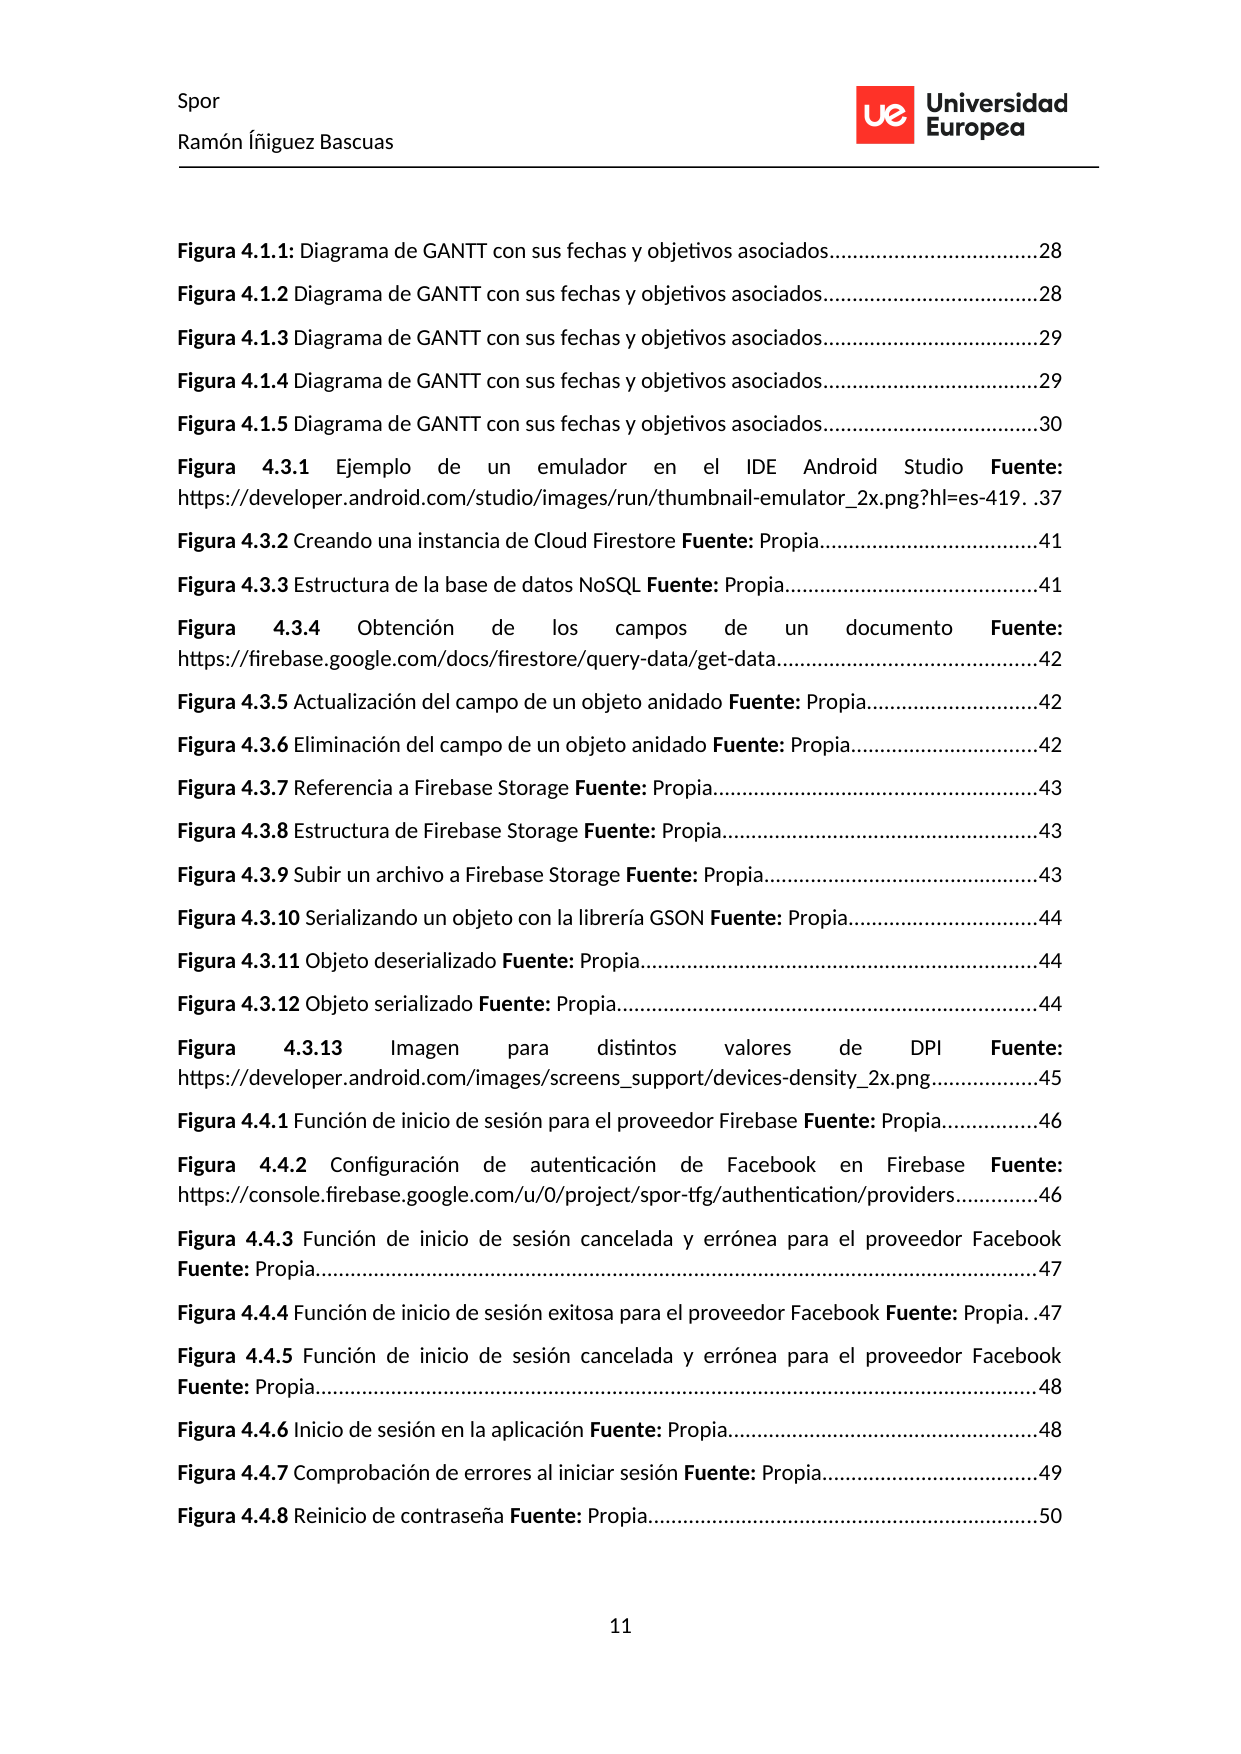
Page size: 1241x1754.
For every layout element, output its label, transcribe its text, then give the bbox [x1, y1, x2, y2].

text Figura 4.3.12 Objeto serializado Fuente: Propia 44 [177, 989, 1063, 1017]
picture [856, 86, 1068, 144]
text Figura 4.1.5 Diagrama de GANTT con sus fechas y objetivos asociados 30 [177, 409, 1063, 437]
text Figura 4.1.2 Diagrama de GANTT con sus fechas y objetivos asociados 28 [177, 279, 1063, 308]
text Figura 4.3.1 Ejemplo de un emulador en el IDE Android Studio Fuente: https://developer.android.com/studio/images/run/thumbnail-emulator_2x.png?hl=es-419 37 [177, 452, 1063, 511]
text Figura 4.3.9 Subir un archivo a Firebase Storage Fuente: Propia 43 [177, 860, 1063, 888]
text Figura 4.1.1: Diagrama de GANTT con sus fechas y objetivos asociados 28 [177, 236, 1063, 264]
text Figura 4.4.1 Función de inicio de sesión para el proveedor Firebase Fuente: Propia 46 [177, 1107, 1063, 1135]
text Figura 4.3.6 Eliminación del campo de un objeto anidado Fuente: Propia 42 [177, 730, 1063, 758]
text Figura 4.4.3 Función de inicio de sesión cancelada y errónea para el proveedor Facebook Fuente: Propia 47 [177, 1224, 1063, 1283]
text Figura 4.4.8 Reinicio de contraseña Fuente: Propia 50 [177, 1501, 1063, 1529]
text Figura 4.3.8 Estructura de Firebase Storage Fuente: Propia 43 [177, 817, 1063, 844]
text Figura 4.3.11 Objeto deserializado Fuente: Propia 44 [177, 946, 1063, 974]
text Figura 4.3.7 Referencia a Firebase Storage Fuente: Propia 43 [177, 773, 1063, 801]
text Figura 4.3.4 Obtención de los campos de un documento Fuente: https://firebase.google.com/docs/firestore/query-data/get-data 42 [177, 613, 1063, 672]
text Figura 4.4.4 Función de inicio de sesión exitosa para el proveedor Facebook Fuente: Propia 47 [177, 1298, 1063, 1326]
text Figura 4.4.5 Función de inicio de sesión cancelada y errónea para el proveedor Facebook Fuente: Propia 48 [177, 1341, 1063, 1400]
text Figura 4.1.3 Diagrama de GANTT con sus fechas y objetivos asociados 29 [177, 323, 1063, 351]
text Figura 4.3.2 Creando una instancia de Cloud Firestore Fuente: Propia 41 [177, 526, 1063, 554]
text Figura 4.3.5 Actualización del campo de un objeto anidado Fuente: Propia 42 [177, 687, 1063, 715]
text Figura 4.4.2 Configuración de autenticación de Facebook en Firebase Fuente: https://console.firebase.google.com/u/0/project/spor-tfg/authentication/providers 46 [177, 1150, 1063, 1209]
text Figura 4.3.10 Serializando un objeto con la librería GSON Fuente: Propia 44 [177, 903, 1063, 931]
text Figura 4.1.4 Diagrama de GANTT con sus fechas y objetivos asociados 29 [177, 366, 1063, 394]
text Figura 4.3.3 Estructura de la base de datos NoSQL Fuente: Propia 41 [177, 570, 1063, 598]
text Figura 4.4.6 Inicio de sesión en la aplicación Fuente: Propia 48 [177, 1415, 1063, 1443]
text Figura 4.4.7 Comprobación de errores al iniciar sesión Fuente: Propia 49 [177, 1458, 1063, 1486]
text Figura 4.3.13 Imagen para distintos valores de DPI Fuente: https://developer.android.com/images/screens_support/devices-density_2x.png 45 [177, 1033, 1063, 1091]
